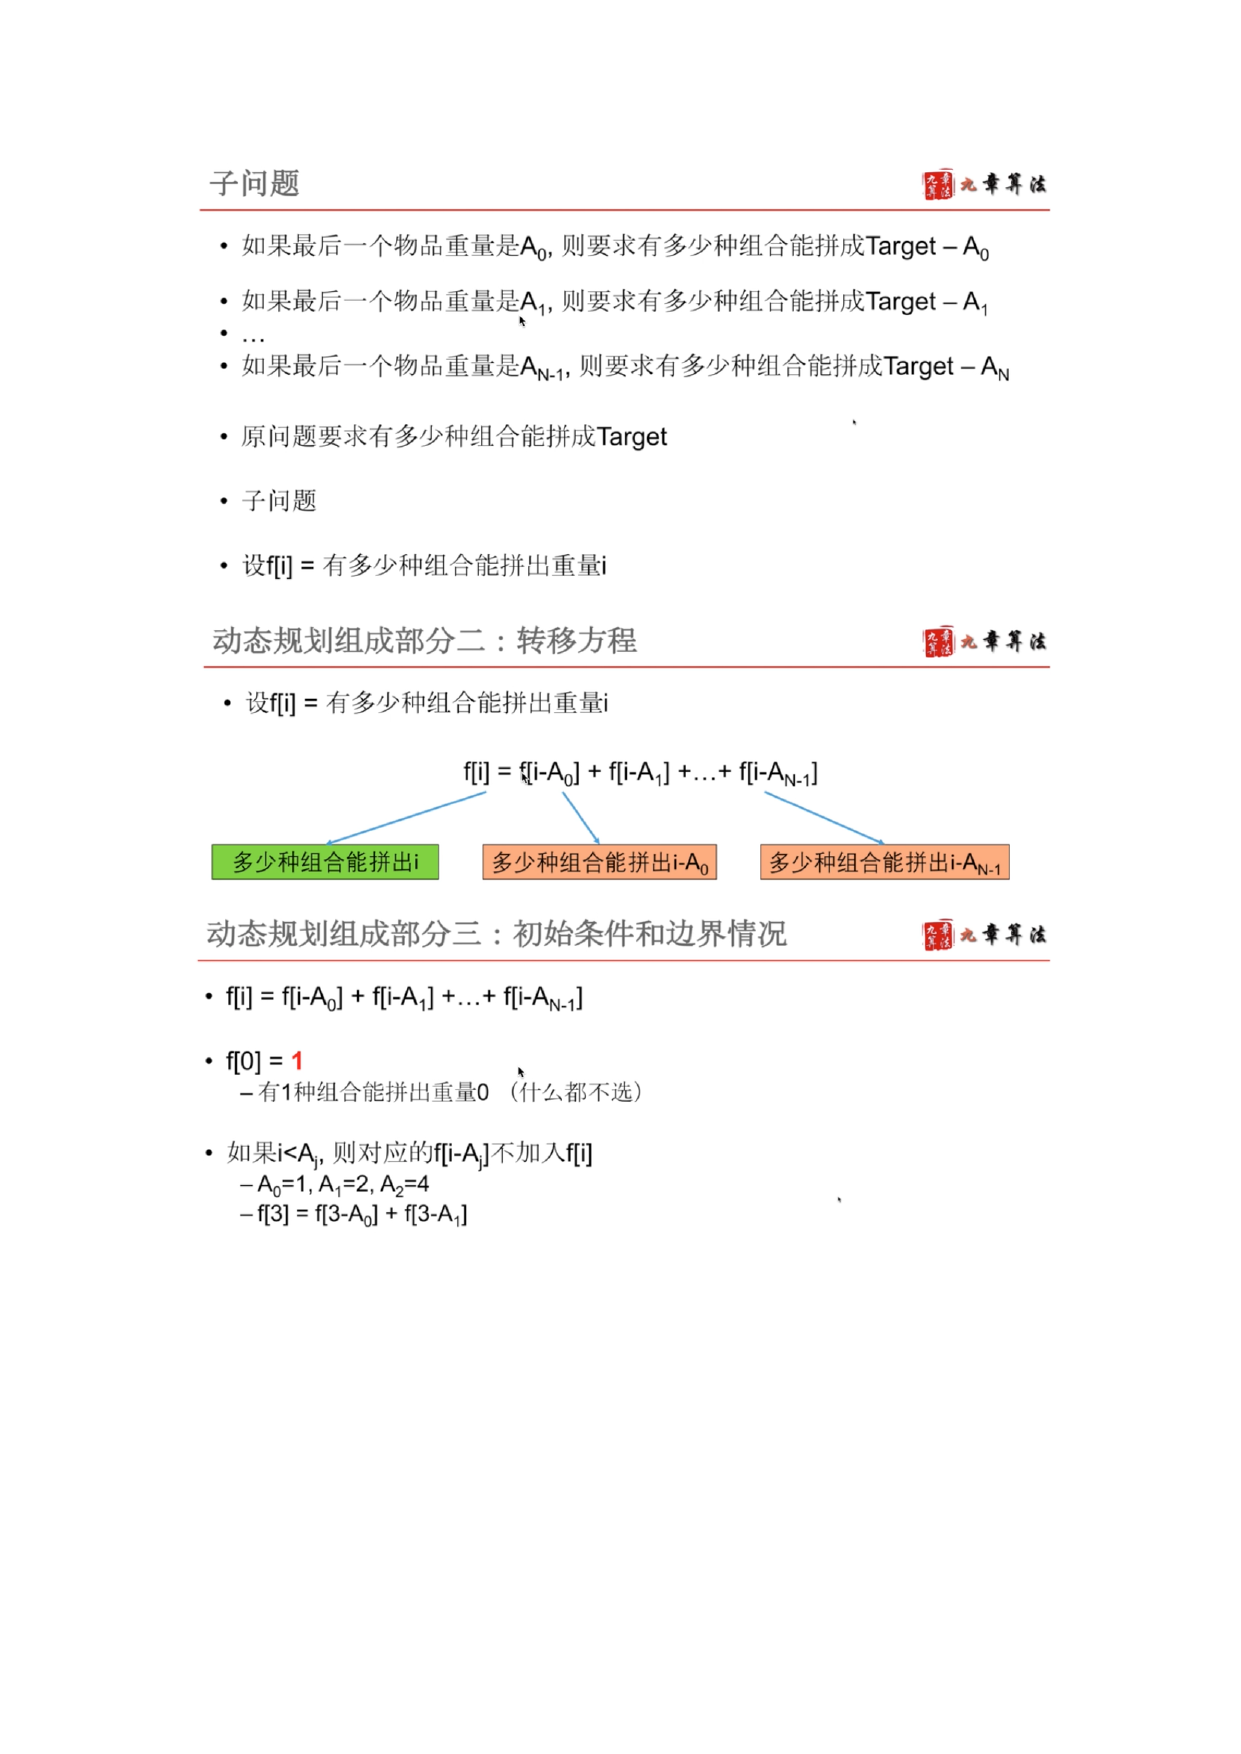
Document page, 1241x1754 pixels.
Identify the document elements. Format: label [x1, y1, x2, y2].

picture [187, 909, 1053, 1255]
picture [187, 617, 1053, 898]
picture [187, 162, 1053, 602]
